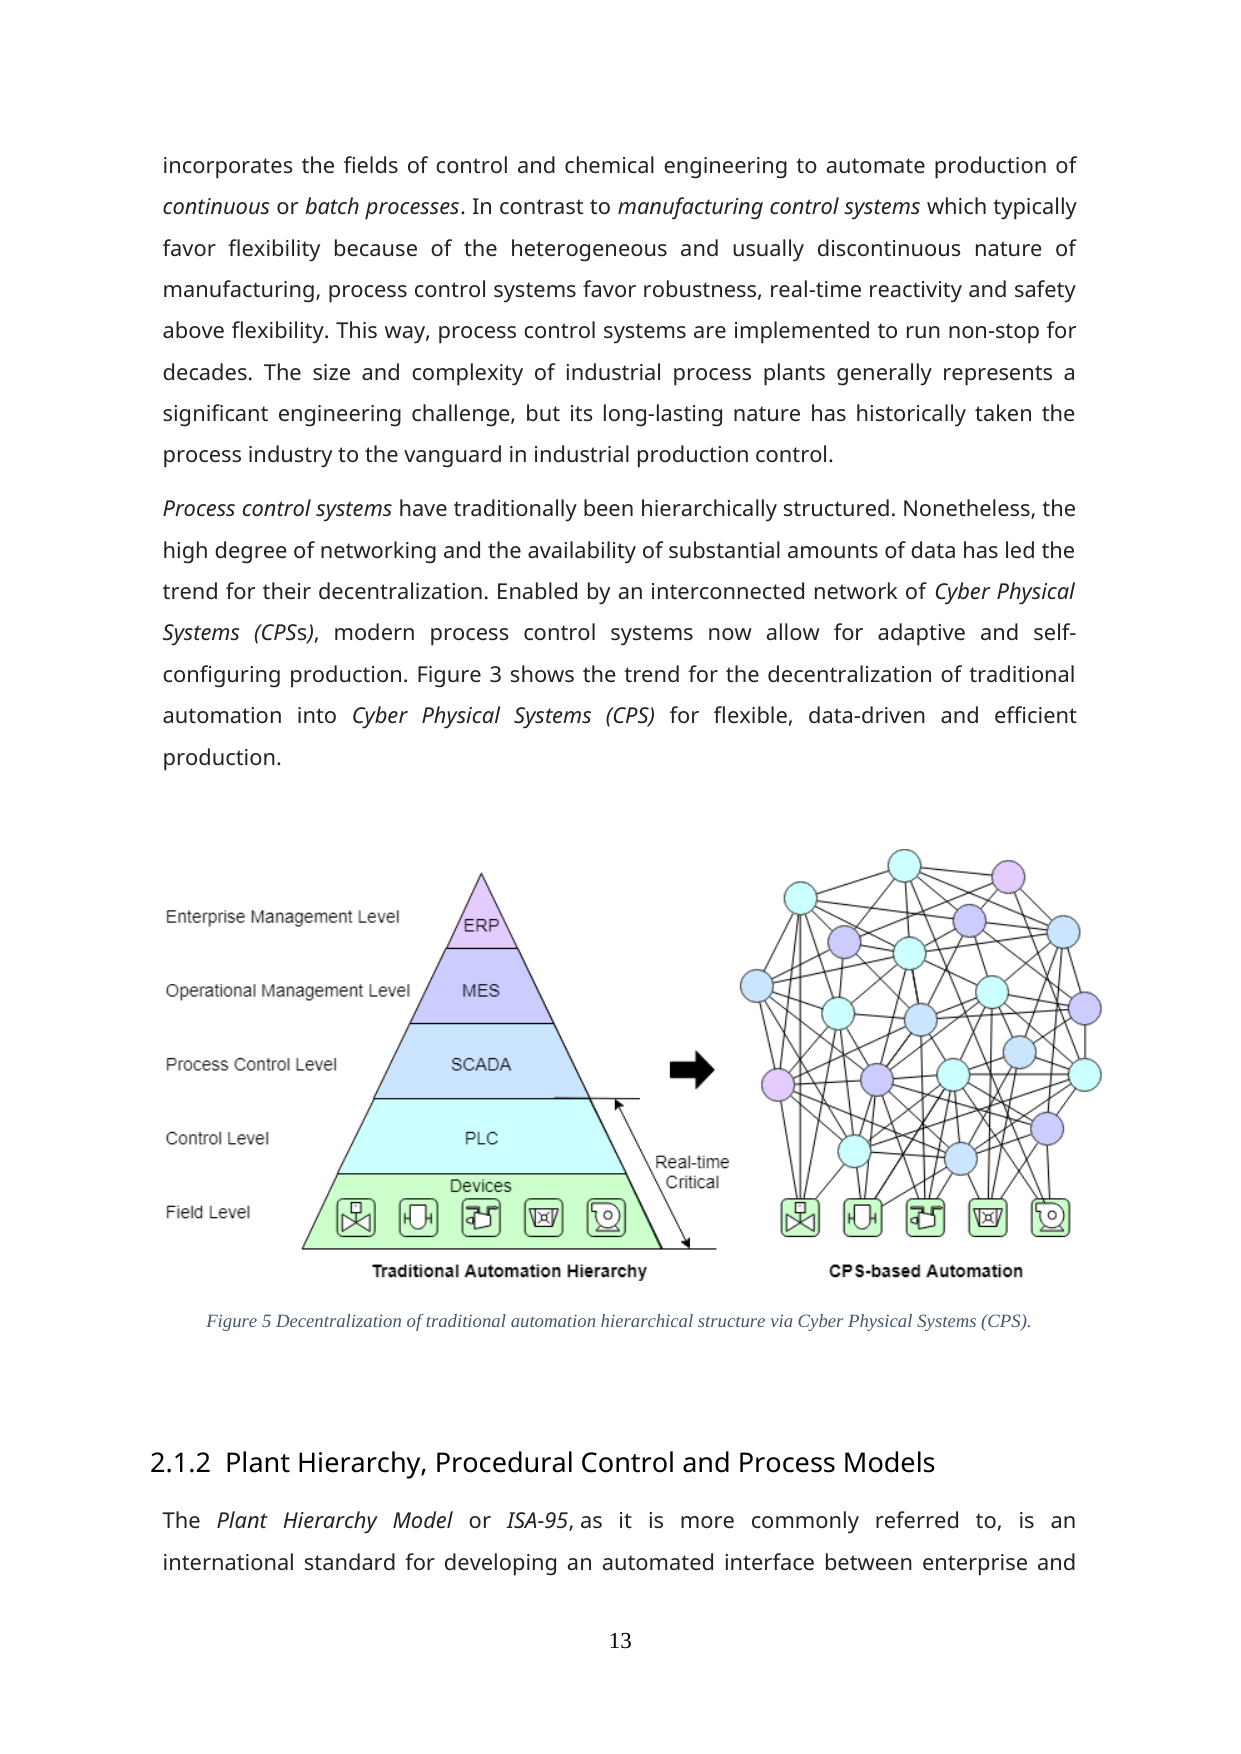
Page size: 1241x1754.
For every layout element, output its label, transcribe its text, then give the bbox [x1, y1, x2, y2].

text Plant Hierarchy, Procedural Control and Process Models [150, 1443, 1090, 1480]
text Figure 5 Decentralization of traditional automation hierarchical structure via Cyber Physical Systems (CPS). [150, 1309, 1090, 1331]
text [162, 1514, 1077, 1576]
picture [162, 849, 1103, 1286]
text Process control systems have traditionally been hierarchically structured. Nonetheless, the high degree of networking and the availability of substantial amounts of data has led the trend for their decentralization. Enabled by an interconnected network of Cyber Physical Systems (CPSs), modern process control systems now allow for adaptive and self-configuring production. Figure 3 shows the trend for the decentralization of traditional automation into Cyber Physical Systems (CPS) for flexible, data-driven and efficient production. [162, 493, 1077, 771]
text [162, 150, 1077, 245]
